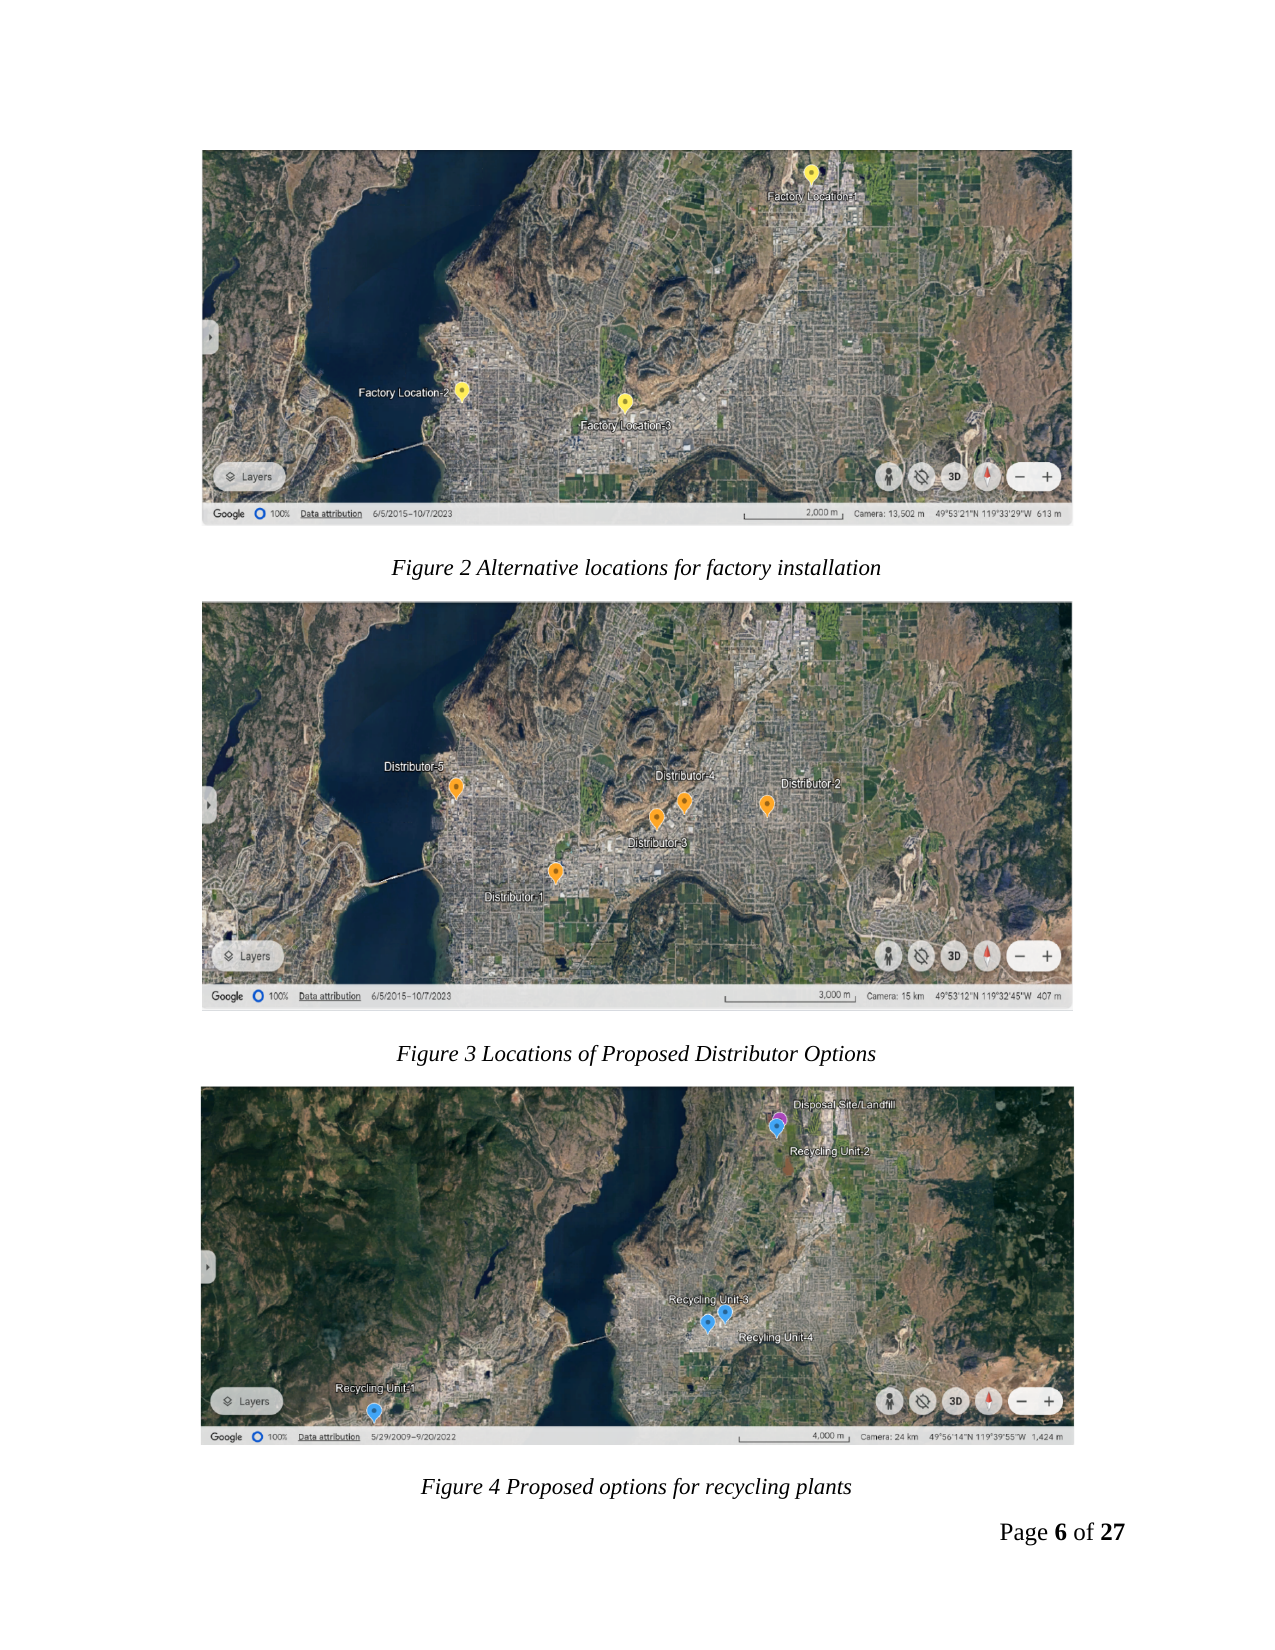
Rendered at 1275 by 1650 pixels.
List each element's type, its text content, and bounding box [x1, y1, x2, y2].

text Figure 2 Alternative locations for factory installation [150, 554, 1125, 580]
text Figure 3 Locations of Proposed Distributor Options [150, 1039, 1125, 1066]
picture [201, 150, 1074, 526]
text Figure 4 Proposed options for recycling plants [150, 1473, 1125, 1499]
picture [200, 1086, 1075, 1445]
picture [202, 601, 1073, 1011]
